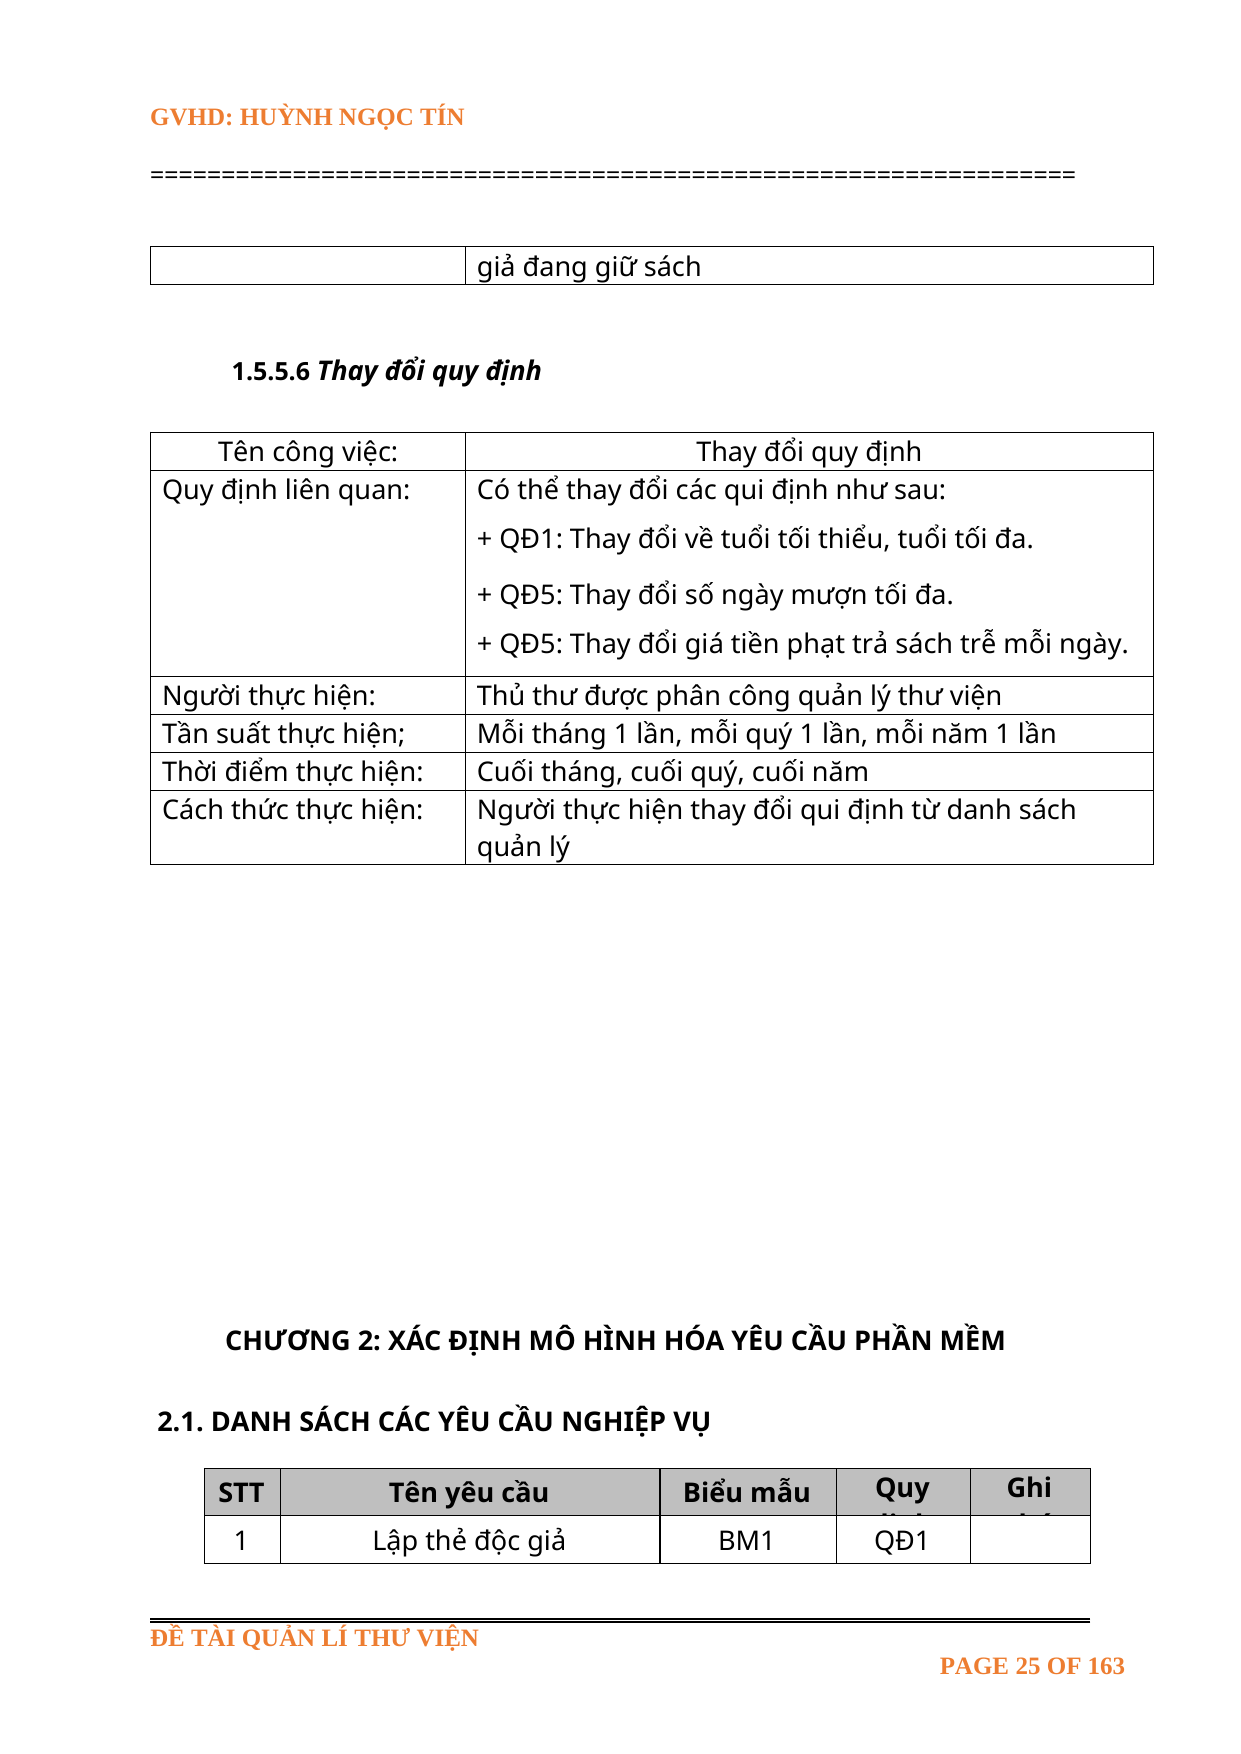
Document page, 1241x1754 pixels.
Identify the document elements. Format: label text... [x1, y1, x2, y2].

table_cell Cuối tháng, cuối quý, cuối năm [466, 753, 1153, 789]
subtitle 2.1. DANH SÁCH CÁC YÊU CẦU NGHIỆP VỤ [150, 1402, 1087, 1439]
table_cell BM1 [661, 1516, 836, 1562]
table_cell Có thể thay đổi các qui định như sau: + QĐ1: Thay đổi về tuổi tối thiểu, tuổi tối đa. + QĐ5: Thay đổi số ngày mượn tối đa. + QĐ5: Thay đổi giá tiền phạt trả sách trễ mỗi ngày. [466, 471, 1153, 676]
table_header Quy định [837, 1469, 970, 1515]
table_header Ghi chú [971, 1469, 1090, 1515]
subtitle 1.5.5.6 Thay đổi quy định [150, 351, 1090, 388]
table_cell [151, 247, 465, 284]
table_header Biểu mẫu [661, 1469, 836, 1515]
table_cell Cách thức thực hiện: [151, 791, 465, 864]
table_cell Tần suất thực hiện; [151, 715, 465, 752]
table_cell Thời điểm thực hiện: [151, 753, 465, 789]
table_header STT [205, 1469, 280, 1515]
table_cell Lập thẻ độc giả [281, 1516, 659, 1562]
table_cell 1 [205, 1516, 280, 1562]
table_cell Mỗi tháng 1 lần, mỗi quý 1 lần, mỗi năm 1 lần [466, 715, 1153, 752]
table_cell Người thực hiện thay đổi qui định từ danh sách quản lý [466, 791, 1153, 864]
table_cell [971, 1516, 1090, 1562]
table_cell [466, 247, 1153, 284]
table_cell Thủ thư được phân công quản lý thư viện [466, 677, 1153, 714]
table_header Tên công việc: [151, 433, 465, 469]
subtitle CHƯƠNG 2: XÁC ĐỊNH MÔ HÌNH HÓA YÊU CẦU PHẦN MỀM [150, 1321, 1087, 1358]
table_header Tên yêu cầu [281, 1469, 659, 1515]
table_cell QĐ1 [837, 1516, 970, 1562]
table_cell Người thực hiện: [151, 677, 465, 714]
table_cell Quy định liên quan: [151, 471, 465, 676]
table_header Thay đổi quy định [466, 433, 1153, 469]
